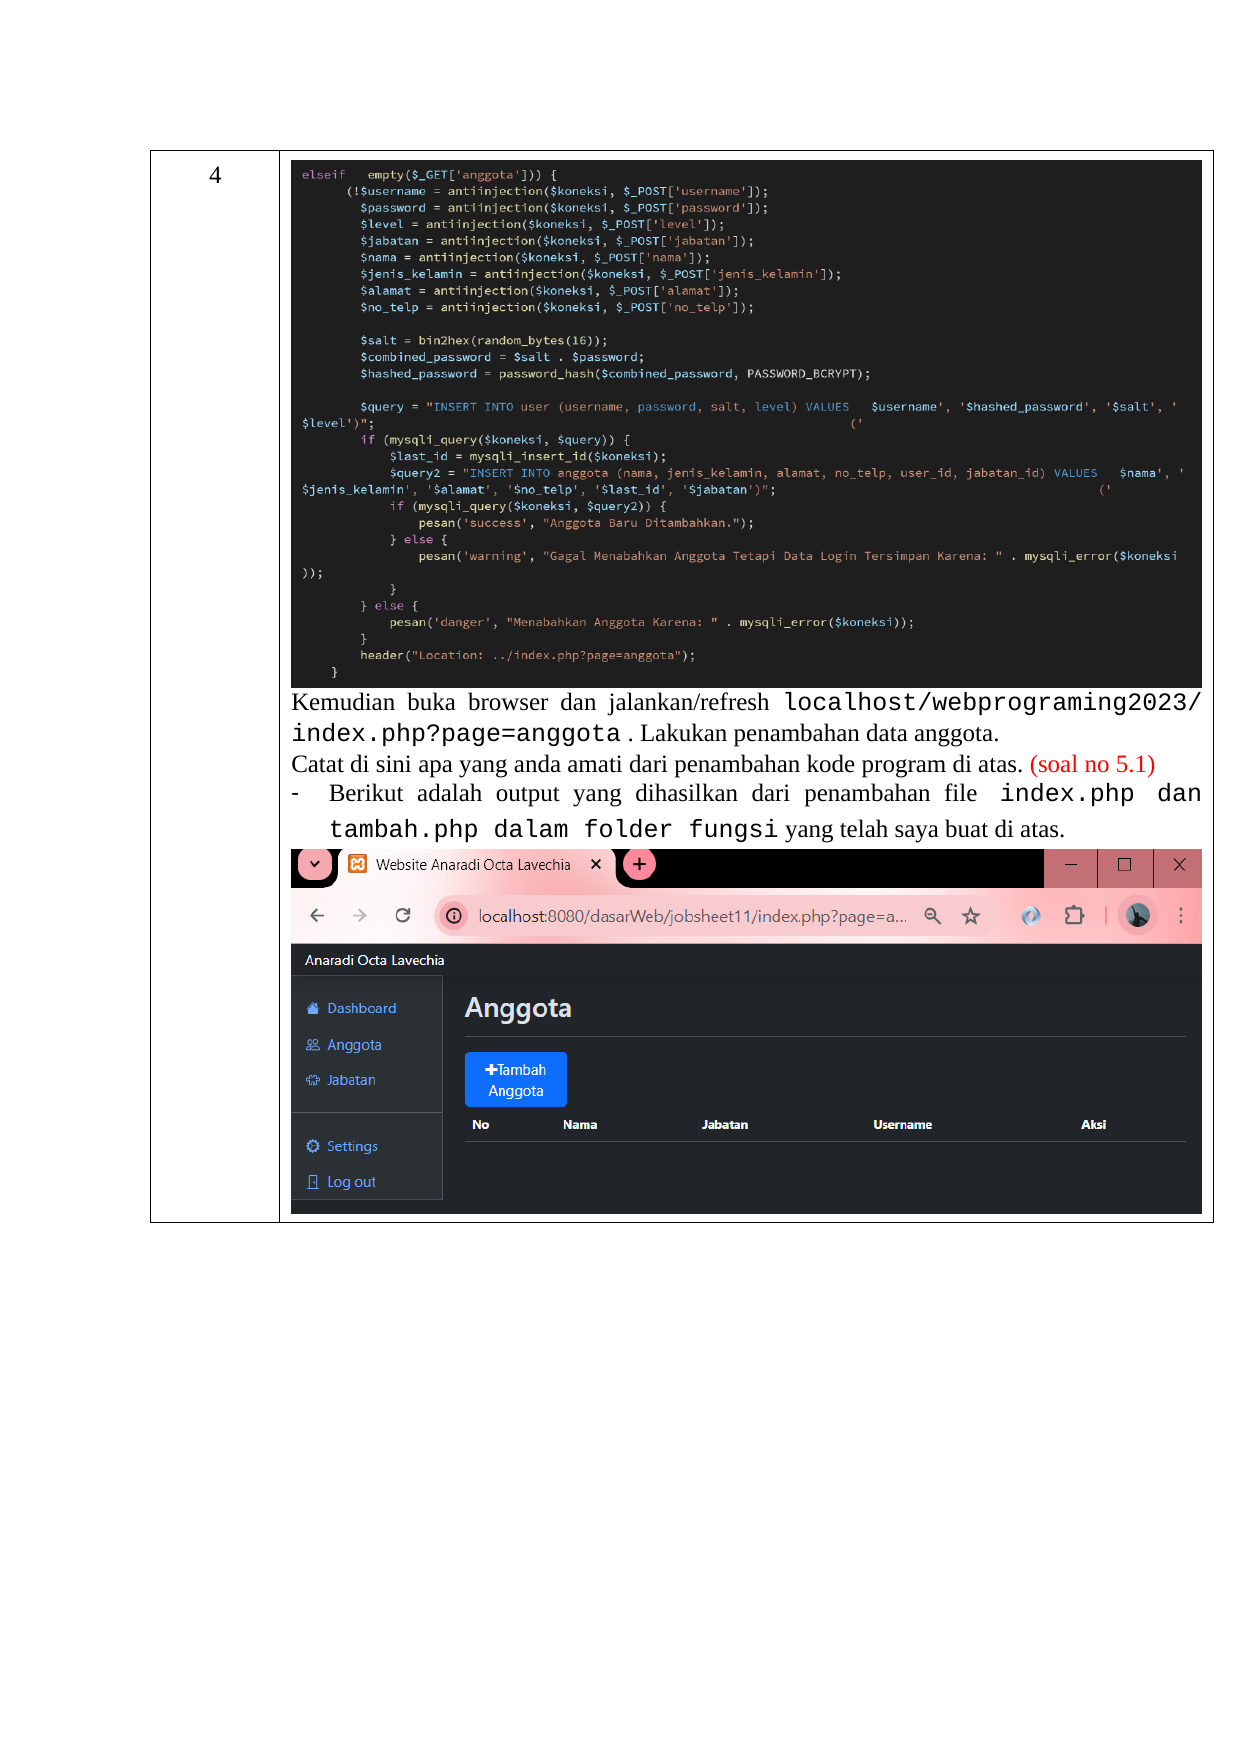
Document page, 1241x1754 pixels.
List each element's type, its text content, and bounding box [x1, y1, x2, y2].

picture [291, 160, 1202, 688]
table_cell Kemudian buka browser dan jalankan/refresh localhost/webprograming2023/ index.php?page=anggota . Lakukan penambahan data anggota. Catat di sini apa yang anda amati dari penambahan kode program di atas. (soal no 5.1) Berikut adalah output yang dihasilkan dari penambahan file index.php dan tambah.php dalam folder fungsi yang telah saya buat di atas. Berdasarkan pemahaman saya dari output di atas dapat diketahui bahwa menghasilkan output menu penambahan data anggota yang mana ketika data tersebut ditambahkan melalui website juga dapat langsung masuk ke dalam database phpMyAdmin tabel anggota karena sudah terhubung dengan database yang dibuat sebelumnya yang tertera dalam file koneksi.php,sehingga ketika data berhasil diinputkan pada website maka akan terdapat notifikasi hijau seperti di atas bertuliskan ‘Succes! Anggota Baru Ditambahkan’. Dan data yang baru dimasukkan juga dapat di cek dalam database pada tabel anggota. [280, 151, 1213, 1222]
table_cell 4 [151, 151, 279, 1222]
picture [291, 849, 1202, 1214]
